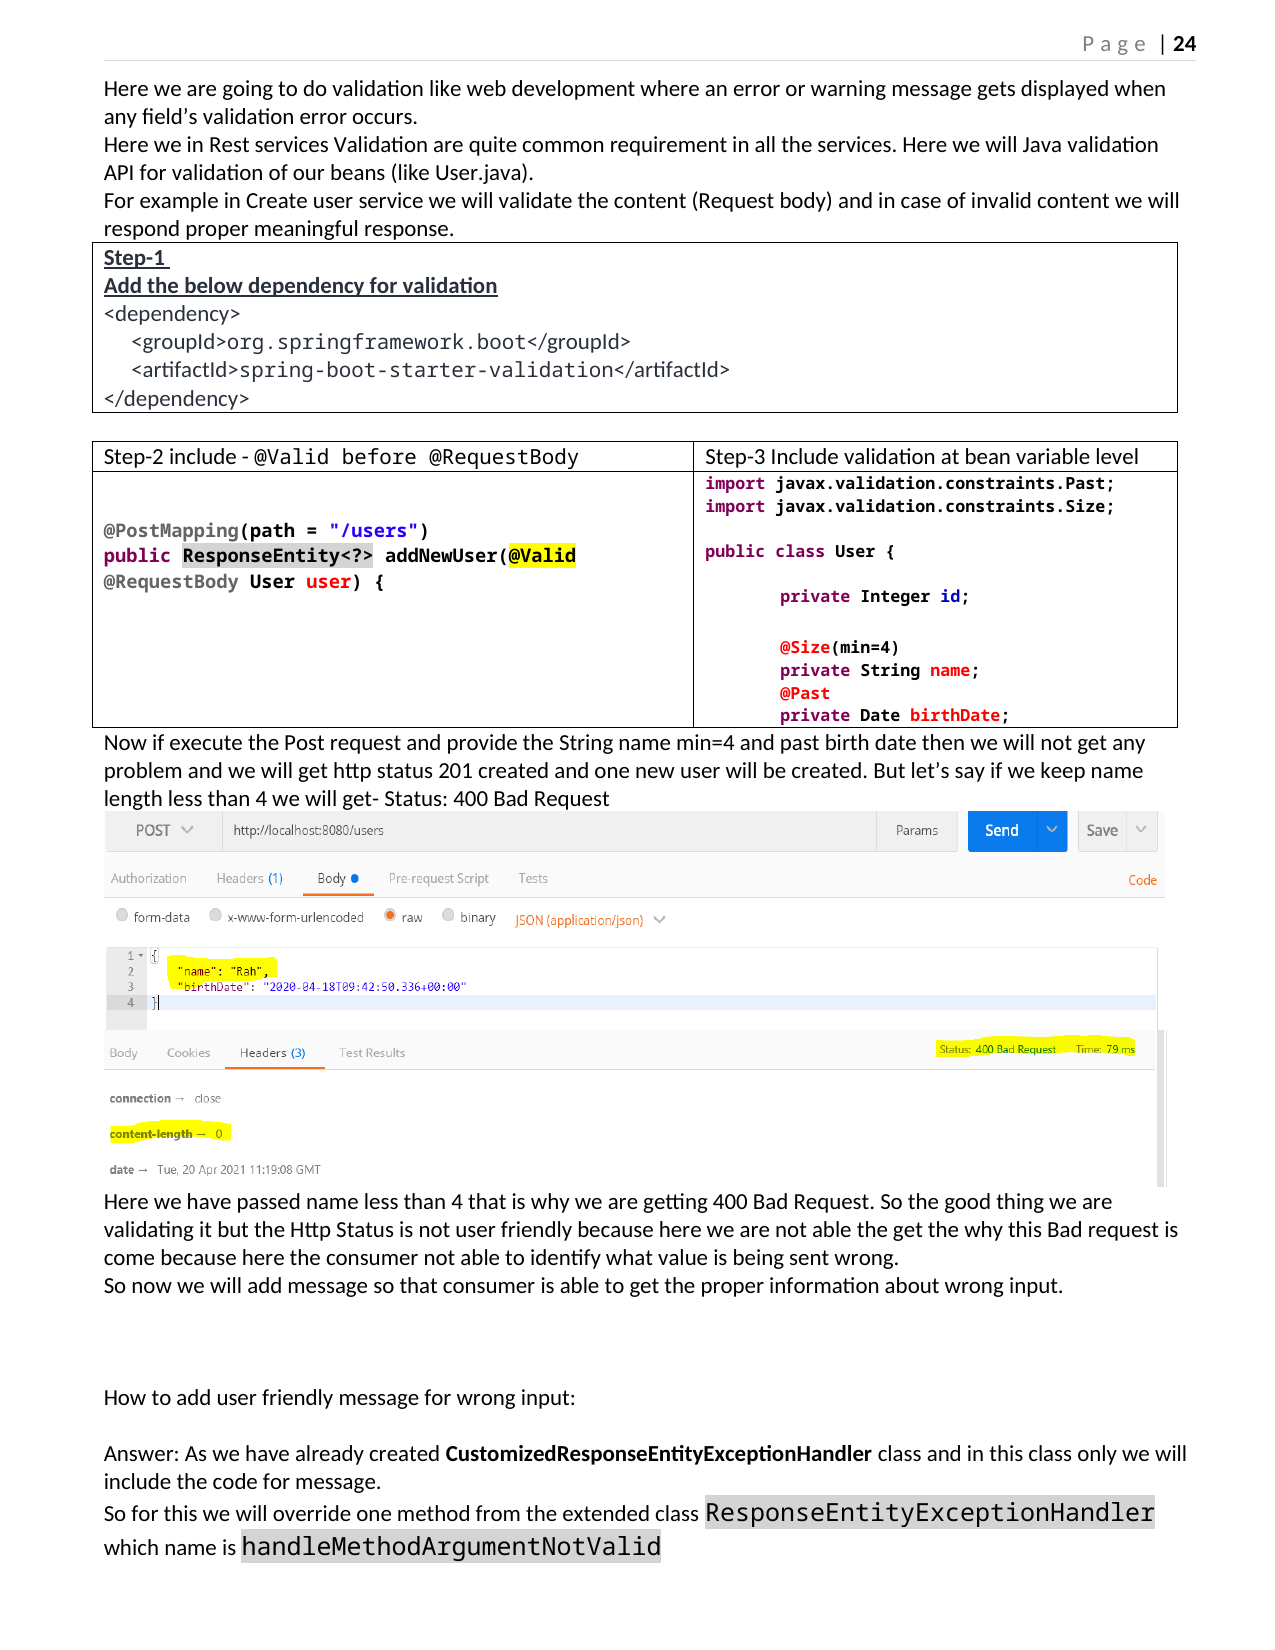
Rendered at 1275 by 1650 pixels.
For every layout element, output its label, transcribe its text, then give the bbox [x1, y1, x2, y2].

table_header Step-2 include - @Valid before @RequestBody [93, 442, 693, 471]
text Now if execute the Post request and provide the String name min=4 and past birth date then we will not get any problem and we will get http status 201 created and one new user will be created. But let’s say if we keep name length less than 4 we will get- Status: 400 Bad Request [103, 728, 1196, 812]
text For example in Create user service we will validate the content (Request body) and in case of invalid content we will respond proper meaningful response. [103, 186, 1196, 242]
text So for this we will override one method from the extended class ResponseEntityExceptionHandler which name is handleMethodArgumentNotValid [103, 1495, 1196, 1563]
text So now we will add message so that consumer is able to get the proper information about wrong input. [103, 1271, 1196, 1299]
text Here we have passed name less than 4 that is why we are getting 400 Bad Request. So the good thing we are validating it but the Http Status is not user friendly because here we are not able the get the why this Bad request is come because here the consumer not able to identify what value is being sent wrong. [103, 1187, 1196, 1271]
text Here we are going to do validation like web development where an error or warning message gets displayed when any field’s validation error occurs. [103, 74, 1196, 130]
text Answer: As we have already created CustomizedResponseEntityExceptionHandler class and in this class only we will include the code for message. [103, 1439, 1196, 1495]
table_header Step-1 Add the below dependency for validation <dependency> <groupId>org.springframework.boot</groupId> <artifactId>spring-boot-starter-validation</artifactId> </dependency> [93, 243, 1177, 412]
picture [103, 811, 1167, 1187]
text Here we in Rest services Validation are quite common requirement in all the services. Here we will Java validation API for validation of our beans (like User.java). [103, 130, 1196, 186]
table_header Step-3 Include validation at bean variable level [694, 442, 1177, 471]
table_cell @PostMapping(path = "/users") public ResponseEntity<?> addNewUser(@Valid @RequestBody User user) { [93, 472, 693, 727]
text How to add user friendly message for wrong input: [103, 1383, 1196, 1411]
table_cell import javax.validation.constraints.Past; import javax.validation.constraints.Size; public class User { private Integer id; @Size(min=4) private String name; @Past private Date birthDate; [694, 472, 1177, 727]
